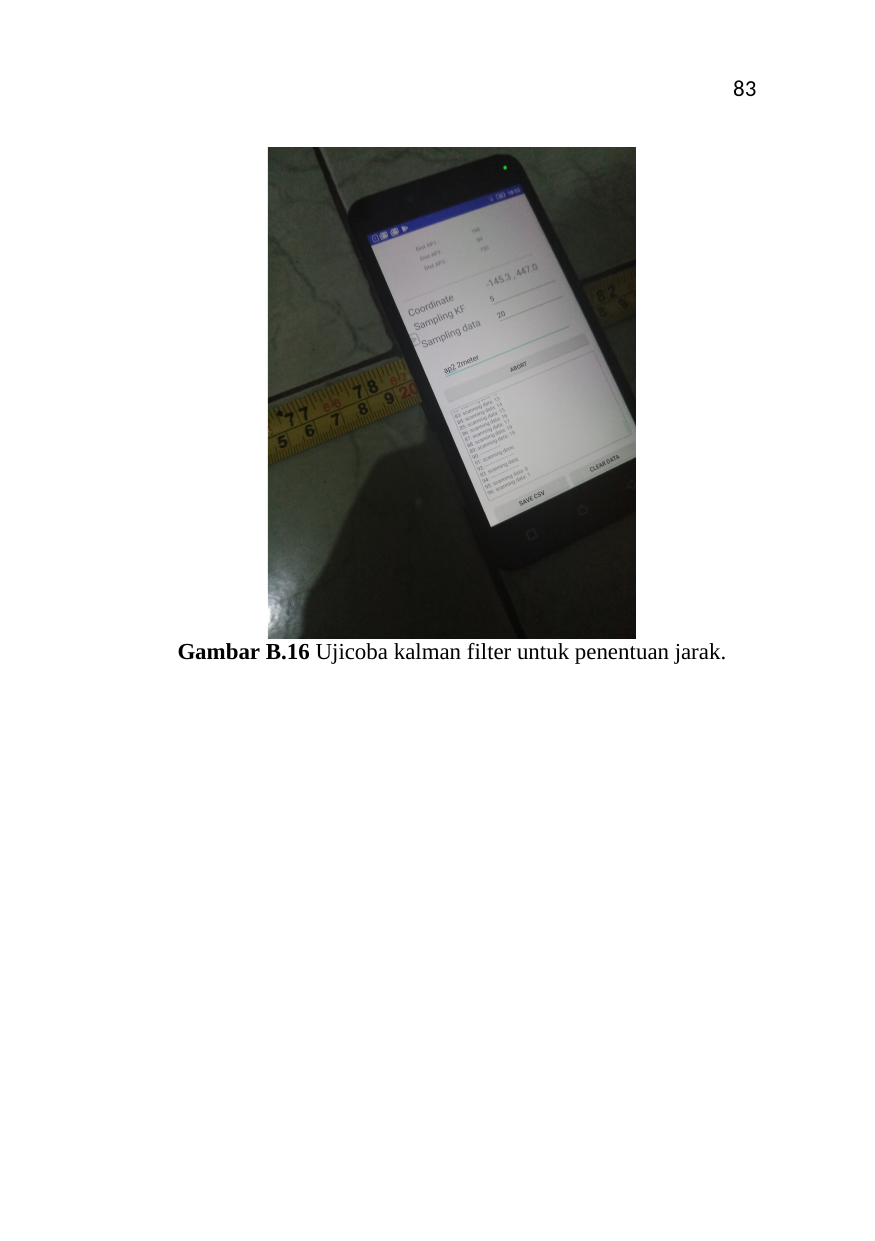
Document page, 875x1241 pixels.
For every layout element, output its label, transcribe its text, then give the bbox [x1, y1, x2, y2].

picture [267, 147, 636, 639]
